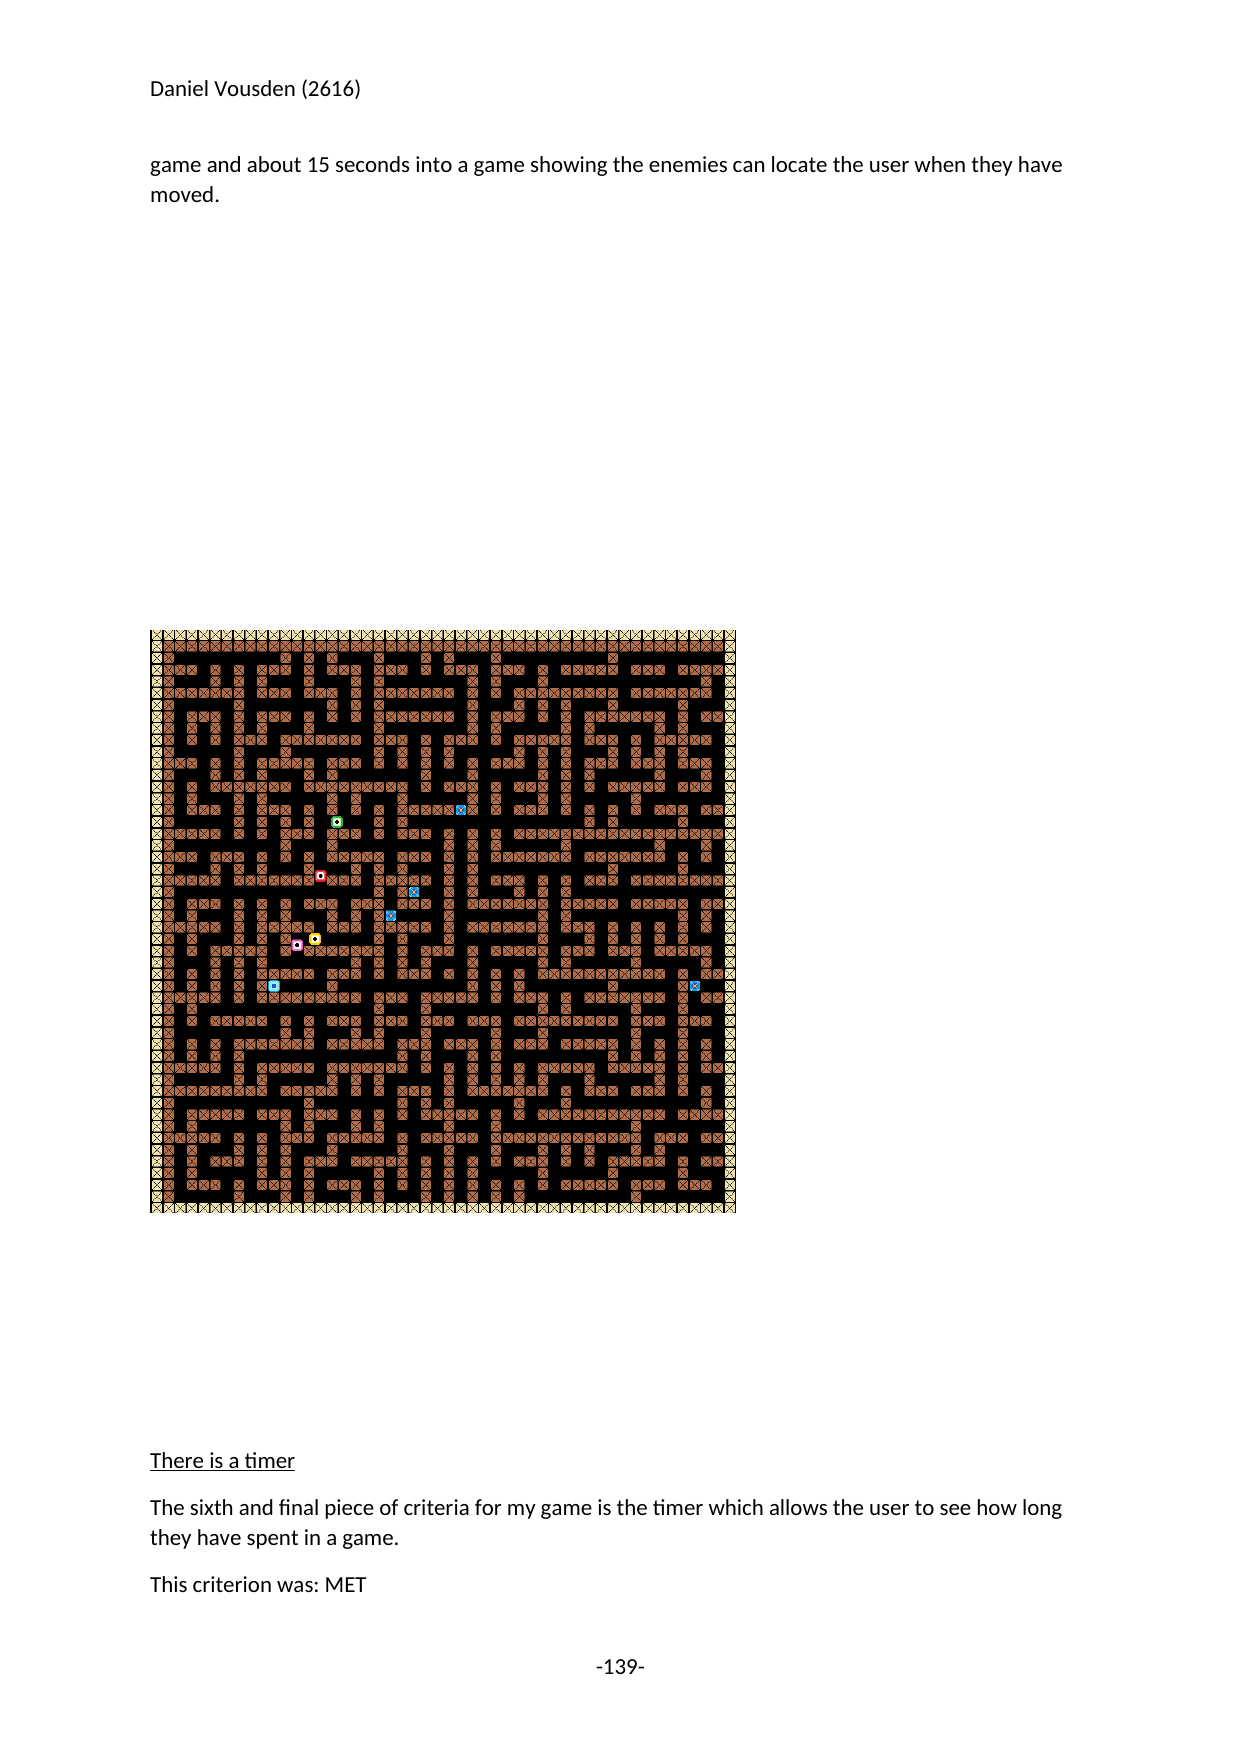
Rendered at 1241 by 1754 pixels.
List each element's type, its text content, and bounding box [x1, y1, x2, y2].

text There is a timer [150, 1446, 1090, 1474]
text This criterion was: MET [150, 1570, 1090, 1598]
text The sixth and final piece of criteria for my game is the timer which allows the user to see how long they have spent in a game. [150, 1493, 1090, 1551]
